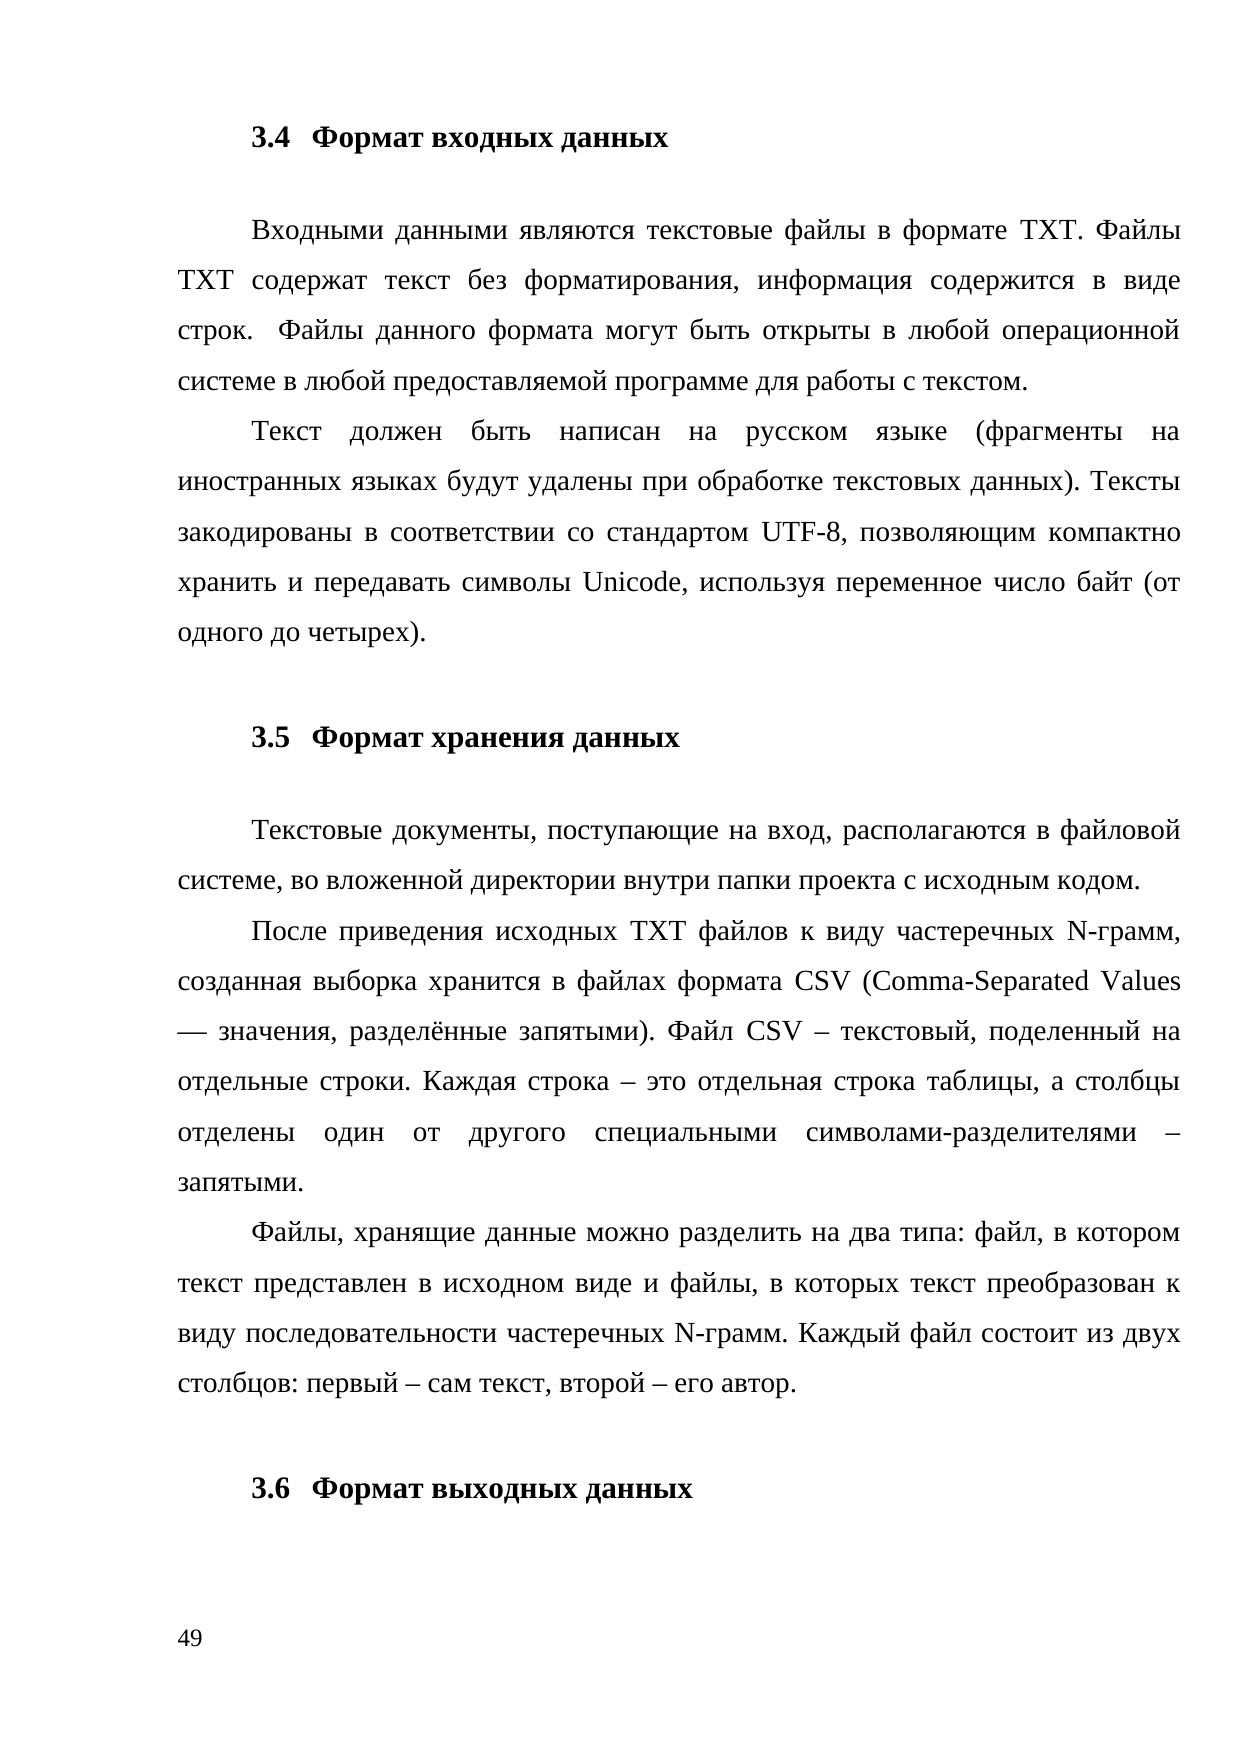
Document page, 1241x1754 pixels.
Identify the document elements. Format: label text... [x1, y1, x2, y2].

text Файлы, хранящие данные можно разделить на два типа: файл, в котором текст представлен в исходном виде и файлы, в которых текст преобразован к виду последовательности частеречных N-грамм. Каждый файл состоит из двух столбцов: первый – сам текст, второй – его автор. [177, 1214, 1181, 1399]
text Входными данными являются текстовые файлы в формате TXT. Файлы TXT содержат текст без форматирования, информация содержится в виде строк. Файлы данного формата могут быть открыты в любой операционной системе в любой предоставляемой программе для работы с текстом. [177, 212, 1181, 396]
text Текстовые документы, поступающие на вход, располагаются в файловой системе, во вложенной директории внутри папки проекта с исходным кодом. [177, 812, 1181, 896]
text После приведения исходных TXT файлов к виду частеречных N-грамм, созданная выборка хранится в файлах формата CSV (Comma-Separated Values — значения, разделённые запятыми). Файл CSV – текстовый, поделенный на отдельные строки. Каждая строка – это отдельная строка таблицы, а столбцы отделены один от другого специальными символами-разделителями – запятыми. [177, 913, 1181, 1198]
subtitle Формат выходных данных [251, 1469, 1181, 1505]
subtitle Формат входных данных [251, 118, 1181, 154]
subtitle Формат хранения данных [251, 718, 1181, 754]
text Текст должен быть написан на русском языке (фрагменты на иностранных языках будут удалены при обработке текстовых данных). Тексты закодированы в соответствии со стандартом UTF-8, позволяющим компактно хранить и передавать символы Unicode, используя переменное число байт (от одного до четырех). [177, 413, 1181, 648]
